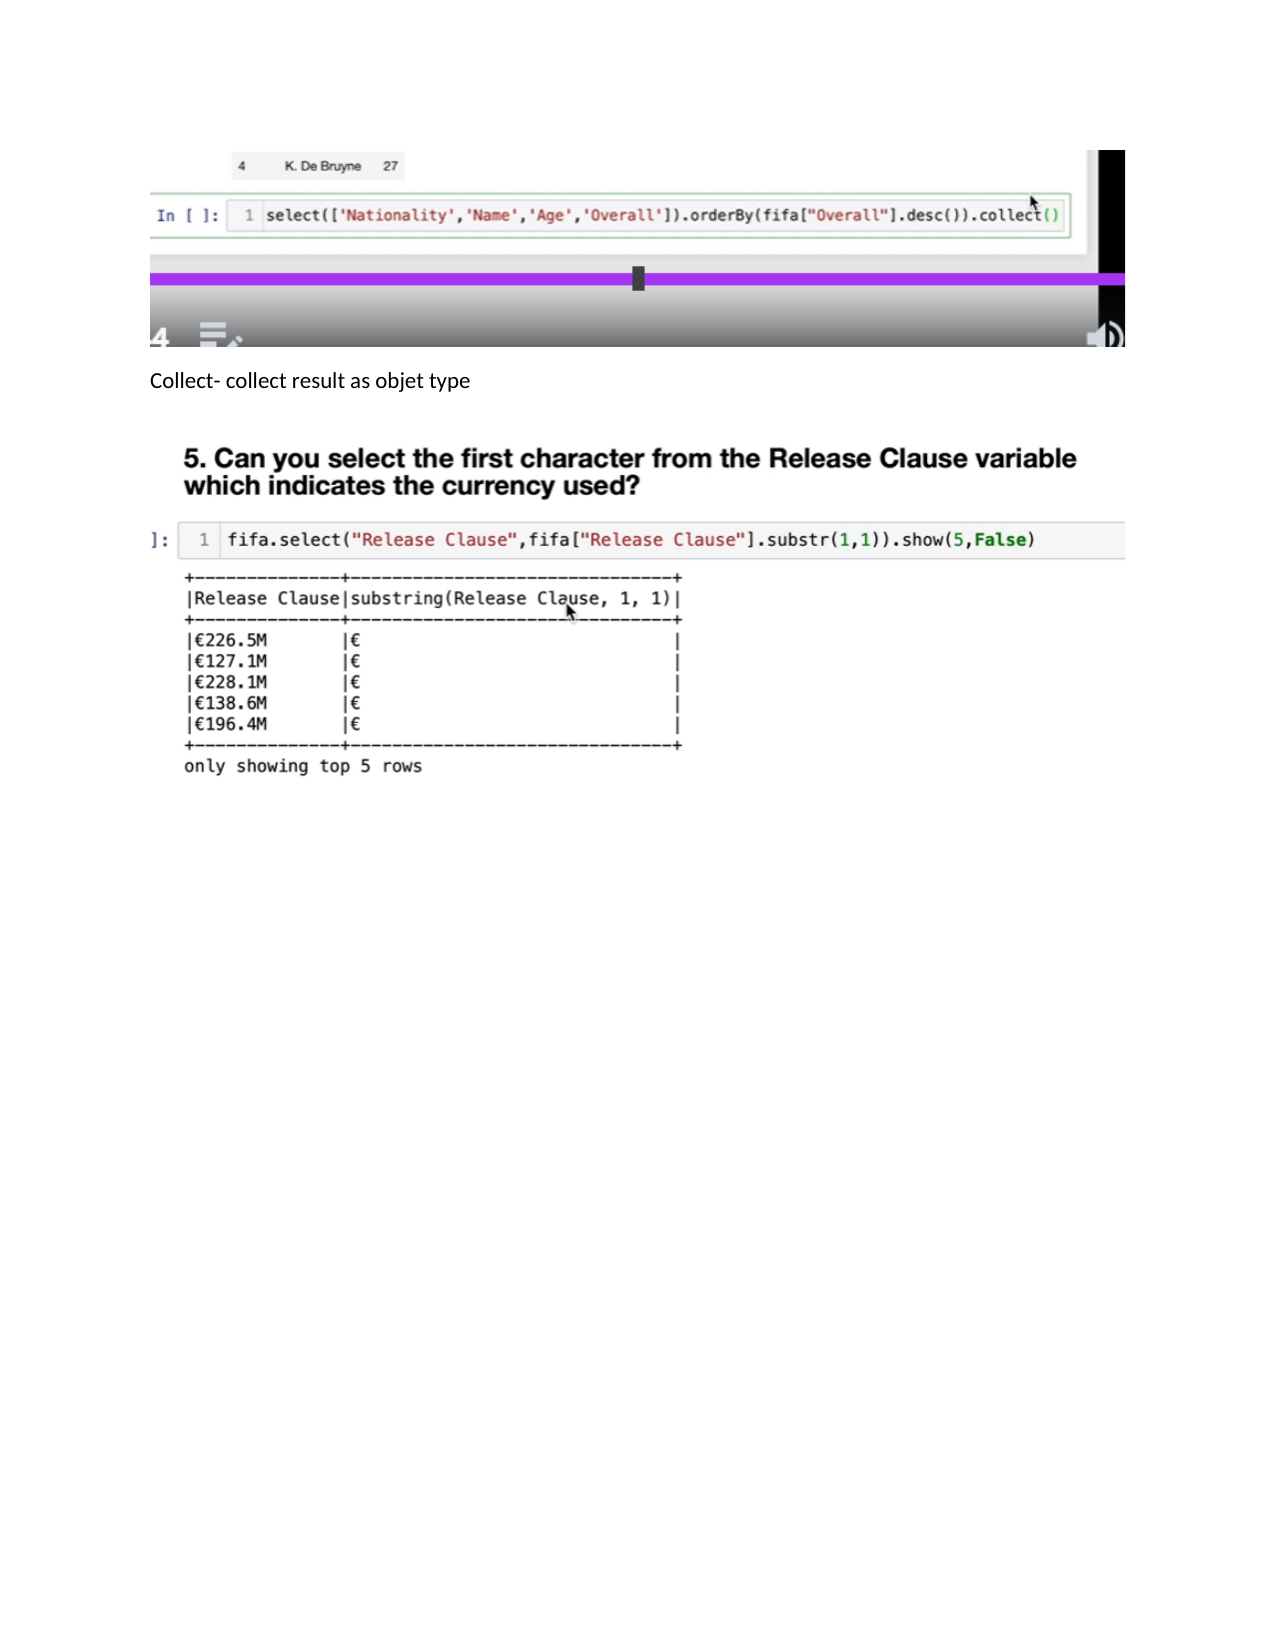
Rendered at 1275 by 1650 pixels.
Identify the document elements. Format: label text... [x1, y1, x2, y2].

picture [150, 150, 1125, 347]
picture [150, 412, 1125, 806]
text Collect- collect result as objet type [150, 366, 1125, 394]
